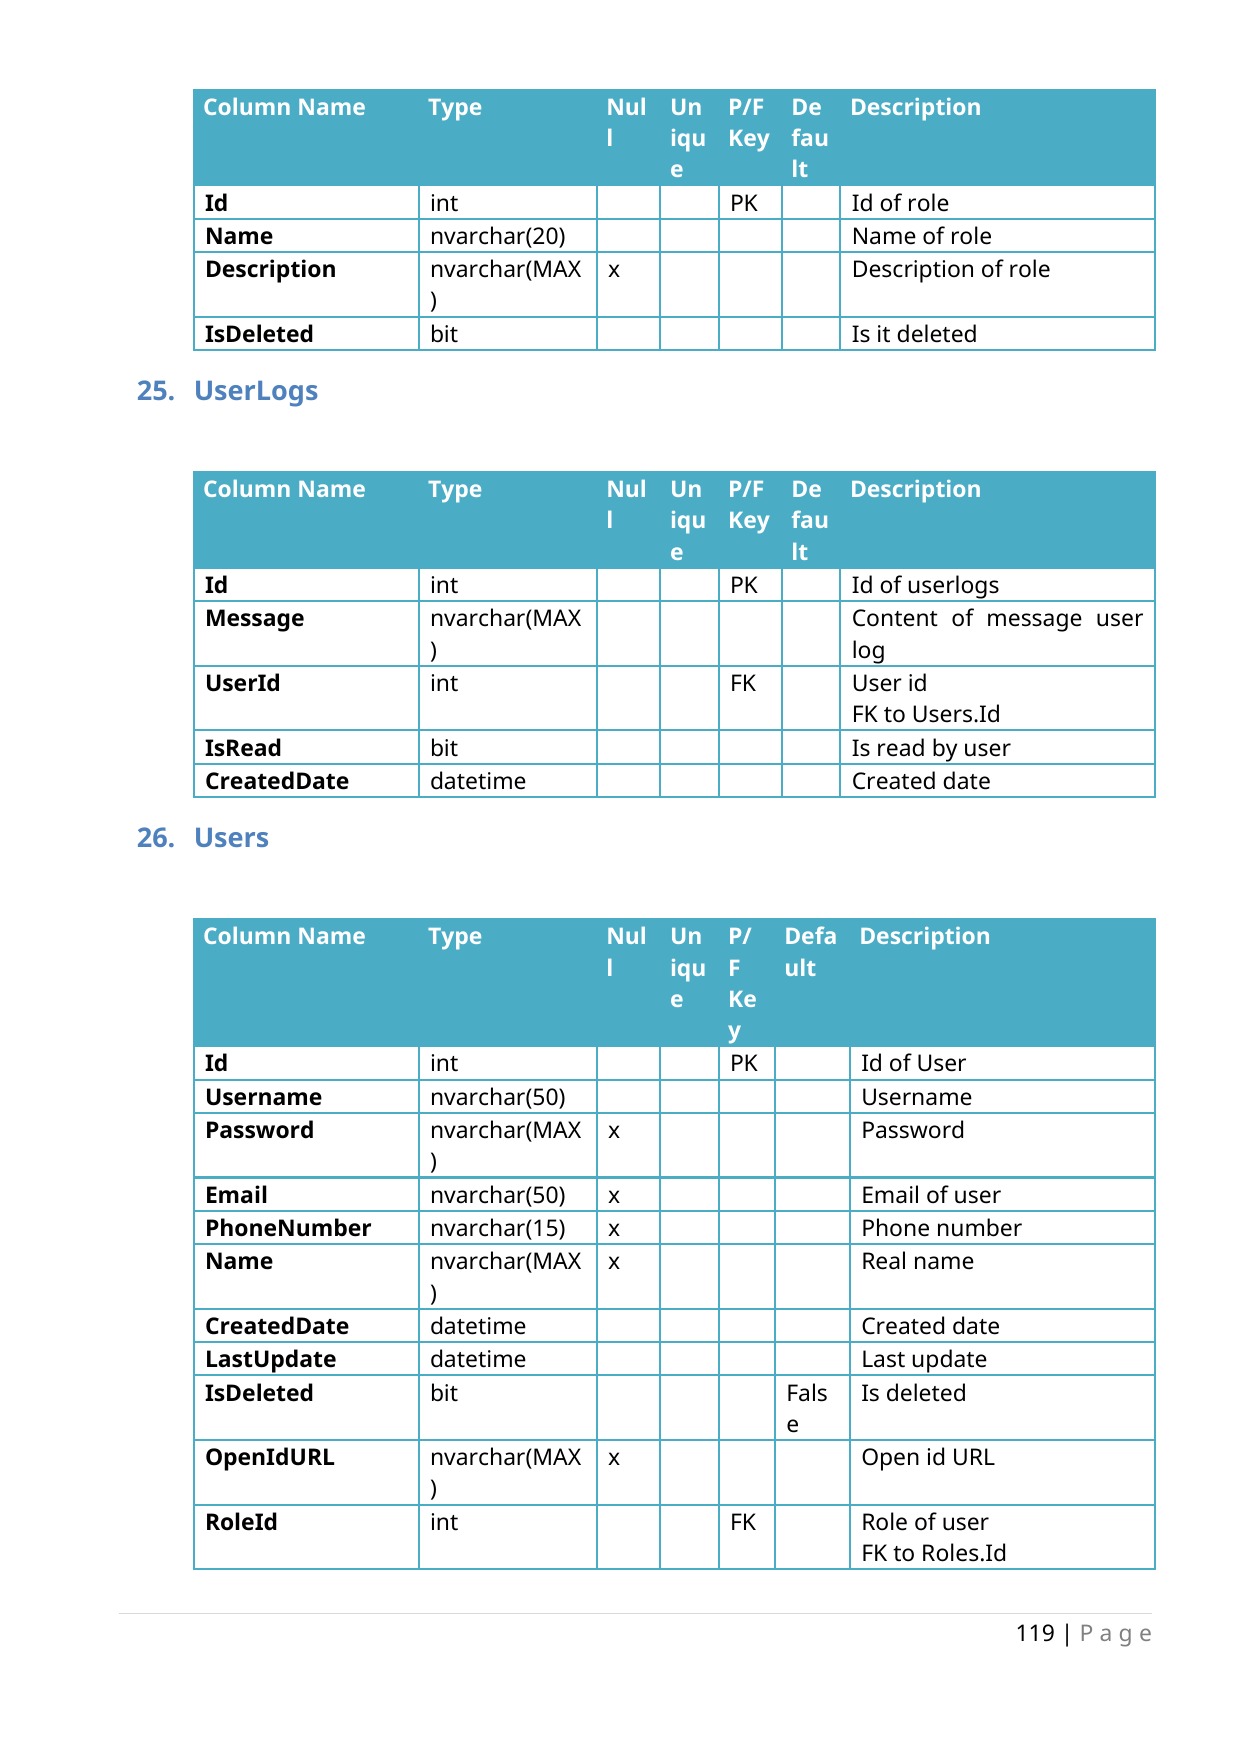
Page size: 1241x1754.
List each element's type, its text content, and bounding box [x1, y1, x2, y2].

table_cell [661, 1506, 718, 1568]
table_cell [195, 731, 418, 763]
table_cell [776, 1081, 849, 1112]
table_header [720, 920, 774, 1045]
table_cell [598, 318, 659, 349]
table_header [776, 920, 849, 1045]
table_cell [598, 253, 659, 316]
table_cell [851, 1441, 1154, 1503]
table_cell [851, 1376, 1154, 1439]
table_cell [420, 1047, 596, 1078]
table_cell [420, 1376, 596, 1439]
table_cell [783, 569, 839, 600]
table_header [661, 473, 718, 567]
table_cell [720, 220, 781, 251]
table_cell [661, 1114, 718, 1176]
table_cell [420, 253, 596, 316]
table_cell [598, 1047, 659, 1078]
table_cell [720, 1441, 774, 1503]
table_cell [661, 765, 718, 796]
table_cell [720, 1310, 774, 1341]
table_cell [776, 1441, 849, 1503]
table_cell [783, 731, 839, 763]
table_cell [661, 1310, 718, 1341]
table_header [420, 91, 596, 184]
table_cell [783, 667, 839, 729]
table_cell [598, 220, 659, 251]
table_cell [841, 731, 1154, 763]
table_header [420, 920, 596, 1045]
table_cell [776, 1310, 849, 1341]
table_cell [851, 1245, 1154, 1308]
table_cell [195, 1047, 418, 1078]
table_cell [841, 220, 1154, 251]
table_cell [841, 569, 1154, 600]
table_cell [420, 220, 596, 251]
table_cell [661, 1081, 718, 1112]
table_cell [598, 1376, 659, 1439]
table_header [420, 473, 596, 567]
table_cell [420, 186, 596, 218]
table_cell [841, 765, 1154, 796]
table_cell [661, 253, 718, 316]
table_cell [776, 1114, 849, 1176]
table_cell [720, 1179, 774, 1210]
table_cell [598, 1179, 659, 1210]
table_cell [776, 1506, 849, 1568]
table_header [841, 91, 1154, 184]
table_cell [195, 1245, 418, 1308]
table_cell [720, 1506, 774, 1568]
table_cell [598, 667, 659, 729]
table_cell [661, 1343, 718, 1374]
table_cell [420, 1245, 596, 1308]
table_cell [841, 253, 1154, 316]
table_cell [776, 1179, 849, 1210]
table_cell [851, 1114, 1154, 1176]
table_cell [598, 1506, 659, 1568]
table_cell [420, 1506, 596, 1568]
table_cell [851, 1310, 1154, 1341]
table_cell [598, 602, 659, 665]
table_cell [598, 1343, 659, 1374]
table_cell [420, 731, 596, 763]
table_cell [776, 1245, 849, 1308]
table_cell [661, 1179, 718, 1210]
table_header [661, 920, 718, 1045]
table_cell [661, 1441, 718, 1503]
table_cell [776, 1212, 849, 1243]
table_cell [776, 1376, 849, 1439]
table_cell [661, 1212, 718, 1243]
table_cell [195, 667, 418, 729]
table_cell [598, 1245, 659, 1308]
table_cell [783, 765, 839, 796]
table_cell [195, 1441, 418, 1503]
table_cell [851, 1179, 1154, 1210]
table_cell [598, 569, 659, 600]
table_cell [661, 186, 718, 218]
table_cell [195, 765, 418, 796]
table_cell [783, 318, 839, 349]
subtitle UserLogs [156, 372, 1152, 409]
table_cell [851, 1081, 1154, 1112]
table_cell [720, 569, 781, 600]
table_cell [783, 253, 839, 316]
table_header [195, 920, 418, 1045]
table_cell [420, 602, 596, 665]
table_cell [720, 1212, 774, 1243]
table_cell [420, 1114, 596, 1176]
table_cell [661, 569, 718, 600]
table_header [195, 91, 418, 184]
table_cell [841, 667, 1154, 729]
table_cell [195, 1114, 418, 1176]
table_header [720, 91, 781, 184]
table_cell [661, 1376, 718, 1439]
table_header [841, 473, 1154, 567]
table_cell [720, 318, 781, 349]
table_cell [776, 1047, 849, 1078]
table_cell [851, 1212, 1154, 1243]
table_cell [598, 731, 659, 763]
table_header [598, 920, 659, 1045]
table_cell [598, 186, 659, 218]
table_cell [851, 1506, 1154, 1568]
subtitle Users [156, 819, 1152, 856]
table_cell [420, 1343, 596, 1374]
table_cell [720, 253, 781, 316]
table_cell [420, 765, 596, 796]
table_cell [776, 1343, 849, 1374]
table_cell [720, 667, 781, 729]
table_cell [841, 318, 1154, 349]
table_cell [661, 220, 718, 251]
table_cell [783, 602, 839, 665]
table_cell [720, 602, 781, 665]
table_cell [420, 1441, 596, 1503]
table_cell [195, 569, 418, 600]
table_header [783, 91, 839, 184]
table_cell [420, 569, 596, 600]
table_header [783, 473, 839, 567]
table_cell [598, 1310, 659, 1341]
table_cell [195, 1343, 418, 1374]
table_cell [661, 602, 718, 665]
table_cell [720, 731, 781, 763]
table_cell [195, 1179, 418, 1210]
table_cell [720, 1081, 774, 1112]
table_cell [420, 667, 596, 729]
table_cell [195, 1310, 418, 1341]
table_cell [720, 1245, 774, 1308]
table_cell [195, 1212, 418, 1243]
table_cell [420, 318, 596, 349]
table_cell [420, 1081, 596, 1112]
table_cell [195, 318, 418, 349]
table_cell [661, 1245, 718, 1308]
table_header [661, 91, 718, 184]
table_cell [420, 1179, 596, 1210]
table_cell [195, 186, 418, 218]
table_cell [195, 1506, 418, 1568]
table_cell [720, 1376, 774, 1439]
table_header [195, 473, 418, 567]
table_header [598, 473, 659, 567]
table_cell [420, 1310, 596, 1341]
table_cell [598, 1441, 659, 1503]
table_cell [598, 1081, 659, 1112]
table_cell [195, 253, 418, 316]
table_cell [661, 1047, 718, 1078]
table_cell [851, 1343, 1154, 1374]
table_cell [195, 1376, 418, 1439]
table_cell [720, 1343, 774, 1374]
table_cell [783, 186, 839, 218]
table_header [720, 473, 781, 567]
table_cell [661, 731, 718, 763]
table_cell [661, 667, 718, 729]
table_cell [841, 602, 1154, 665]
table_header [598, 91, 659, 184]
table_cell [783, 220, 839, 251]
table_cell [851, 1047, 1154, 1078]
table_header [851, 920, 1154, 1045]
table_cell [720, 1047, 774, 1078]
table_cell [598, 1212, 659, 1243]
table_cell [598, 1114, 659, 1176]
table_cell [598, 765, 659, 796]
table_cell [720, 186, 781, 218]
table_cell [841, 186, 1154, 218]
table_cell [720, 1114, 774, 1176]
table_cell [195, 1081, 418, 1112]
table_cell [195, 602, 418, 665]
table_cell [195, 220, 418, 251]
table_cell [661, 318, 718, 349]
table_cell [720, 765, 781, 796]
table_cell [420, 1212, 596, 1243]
